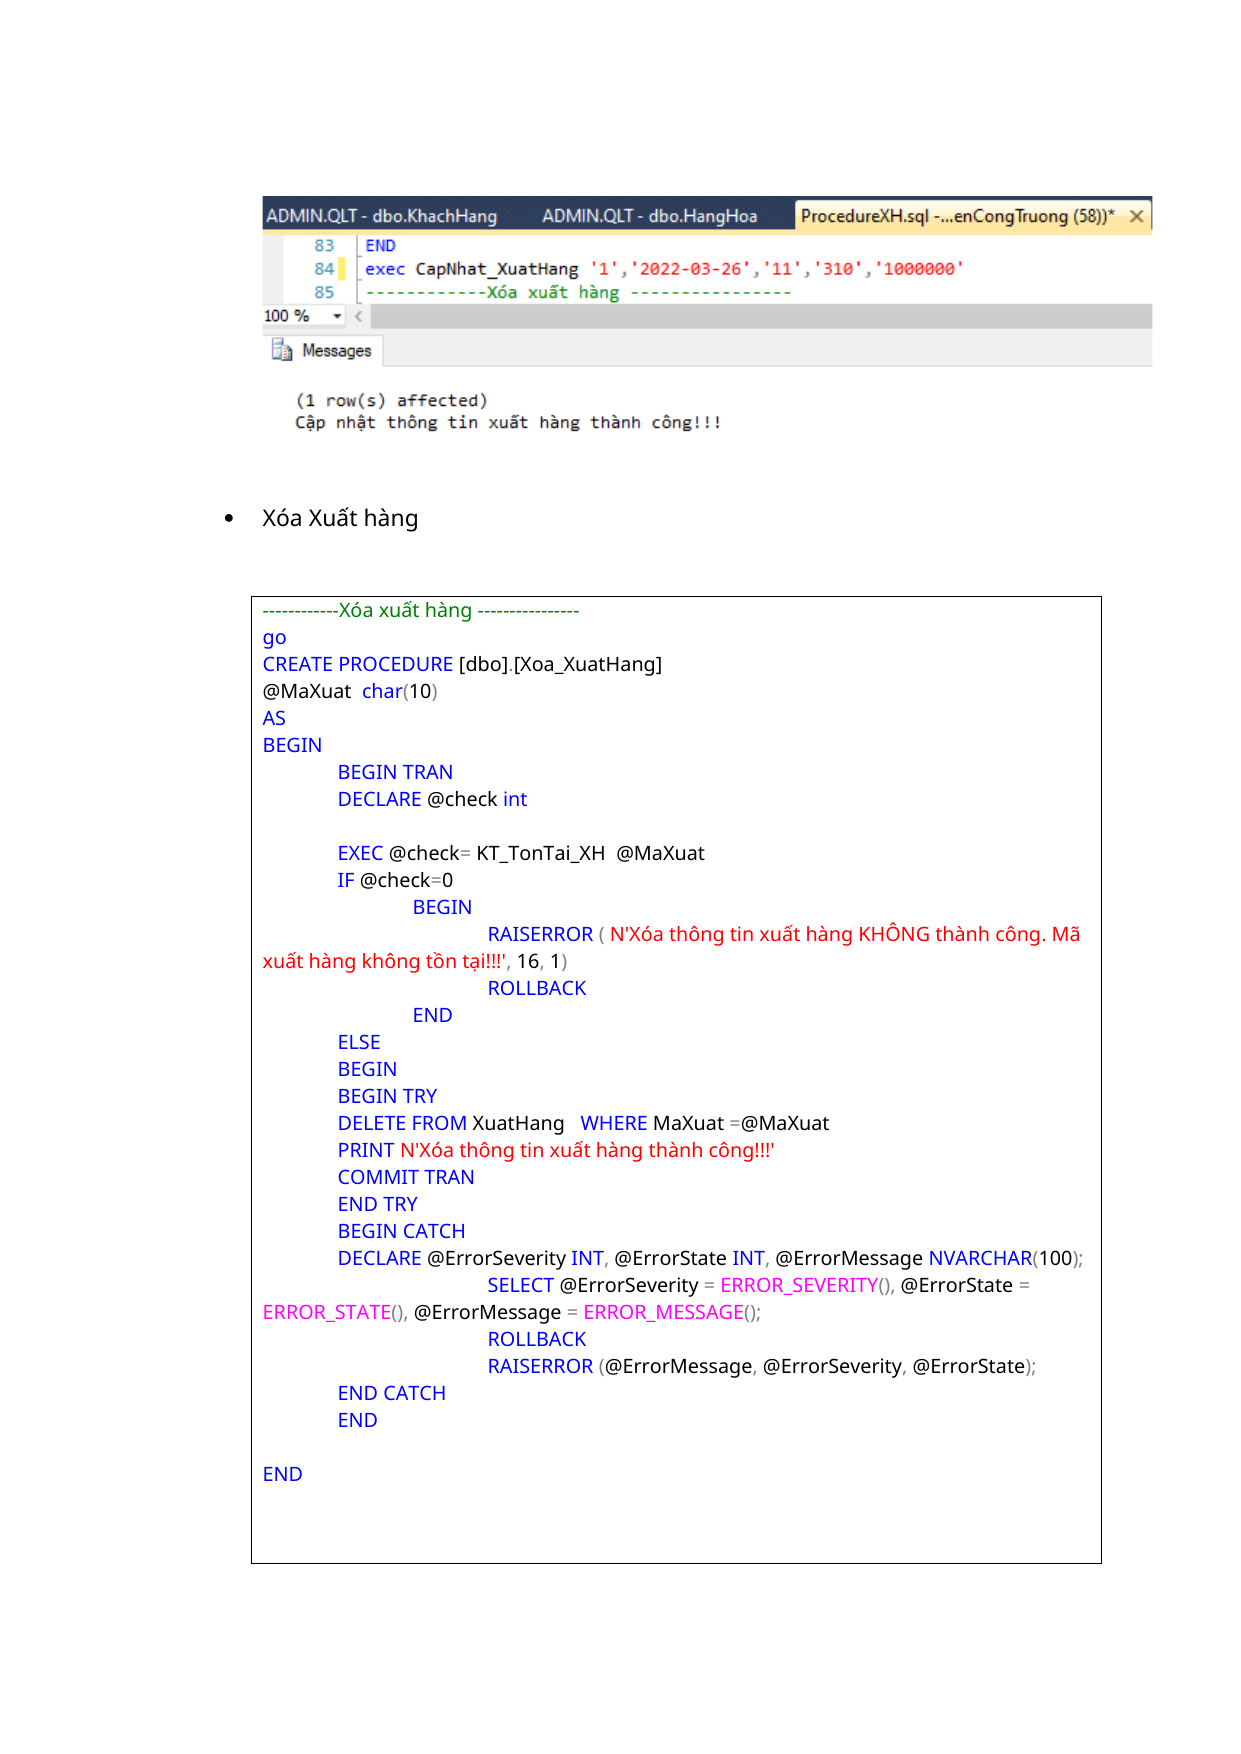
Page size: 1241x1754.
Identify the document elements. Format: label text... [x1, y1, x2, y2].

table_header ------------Xóa xuất hàng ---------------- go CREATE PROCEDURE [dbo].[Xoa_XuatHang] @MaXuat char(10) AS BEGIN BEGIN TRAN DECLARE @check int EXEC @check= KT_TonTai_XH @MaXuat IF @check=0 BEGIN RAISERROR ( N'Xóa thông tin xuất hàng KHÔNG thành công. Mã xuất hàng không tồn tại!!!', 16, 1) ROLLBACK END ELSE BEGIN BEGIN TRY DELETE FROM XuatHang WHERE MaXuat =@MaXuat PRINT N'Xóa thông tin xuất hàng thành công!!!' COMMIT TRAN END TRY BEGIN CATCH DECLARE @ErrorSeverity INT, @ErrorState INT, @ErrorMessage NVARCHAR(100); SELECT @ErrorSeverity = ERROR_SEVERITY(), @ErrorState = ERROR_STATE(), @ErrorMessage = ERROR_MESSAGE(); ROLLBACK RAISERROR (@ErrorMessage, @ErrorSeverity, @ErrorState); END CATCH END END [252, 597, 1101, 1563]
picture [262, 196, 1153, 440]
list Xóa Xuất hàng [225, 502, 1090, 533]
